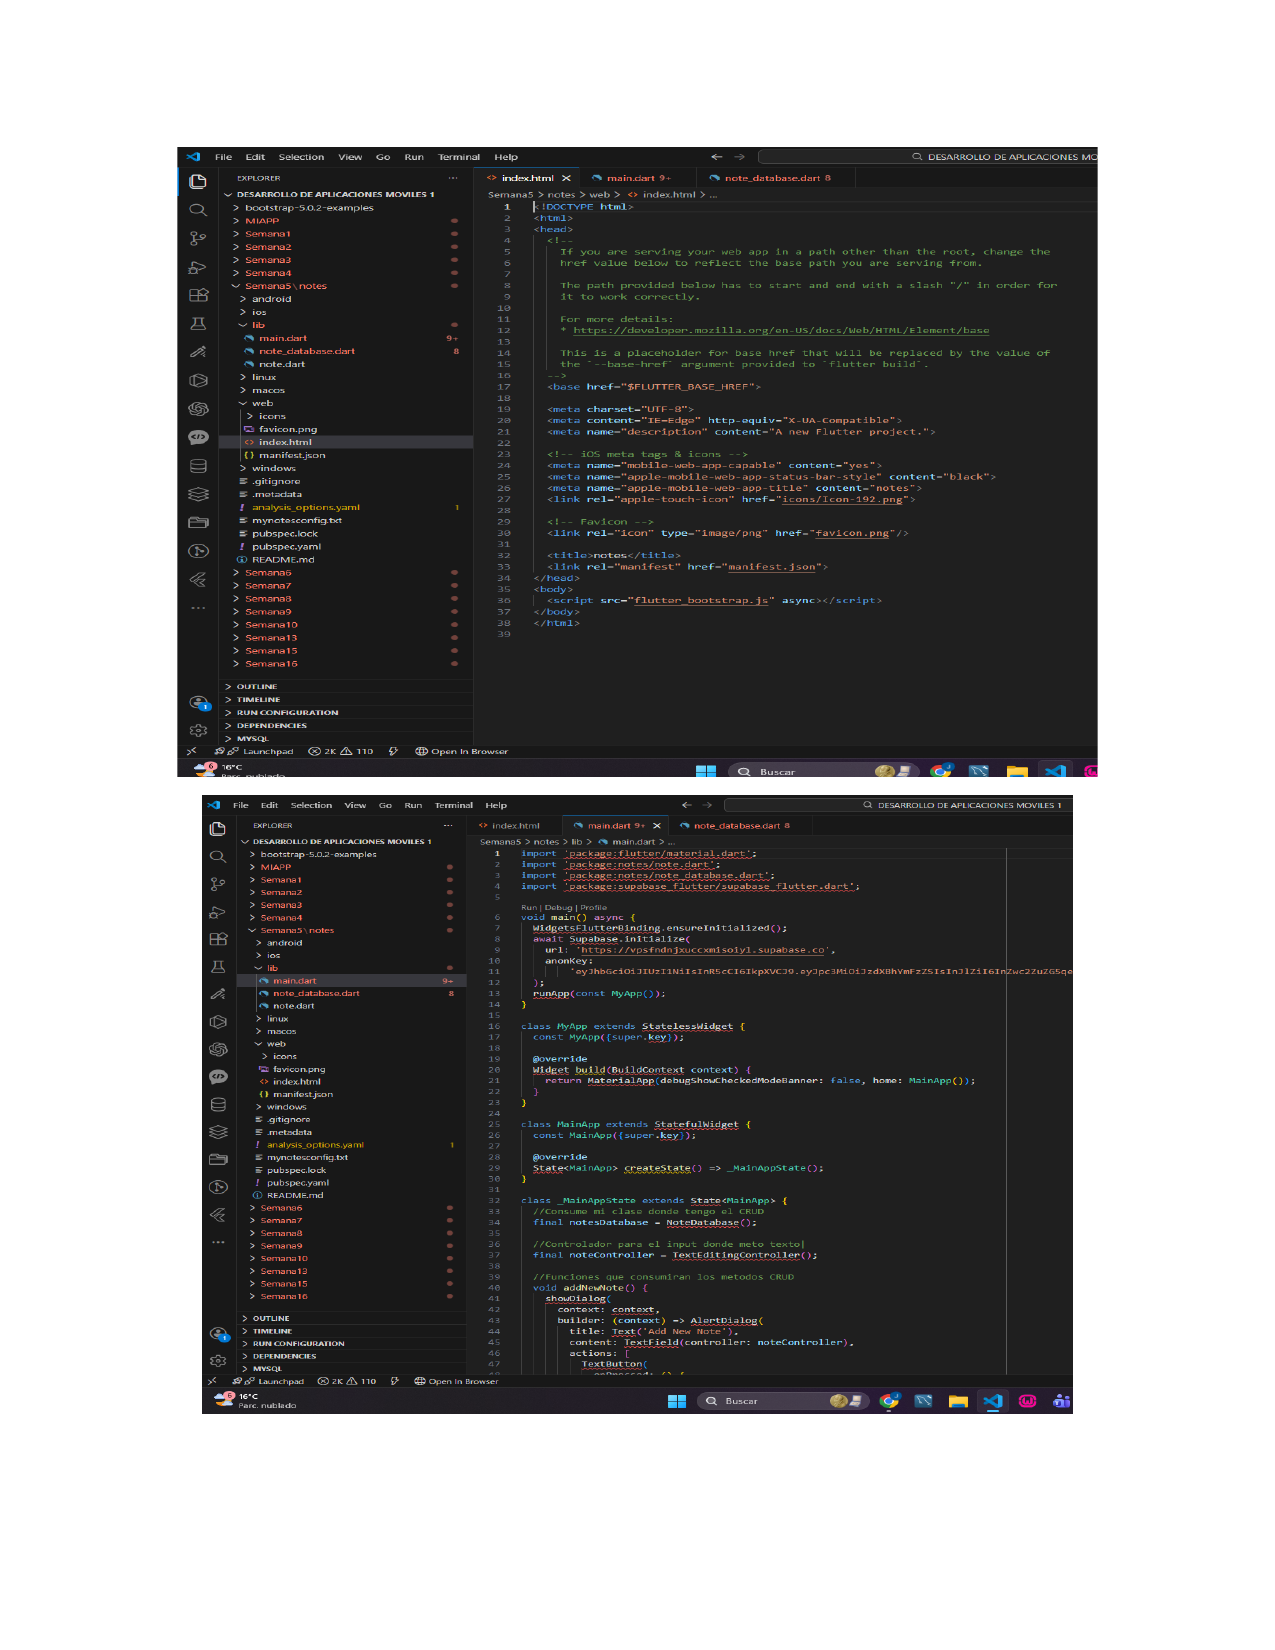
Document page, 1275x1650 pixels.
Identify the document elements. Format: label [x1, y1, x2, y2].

picture [202, 795, 1073, 1414]
picture [177, 147, 1098, 777]
